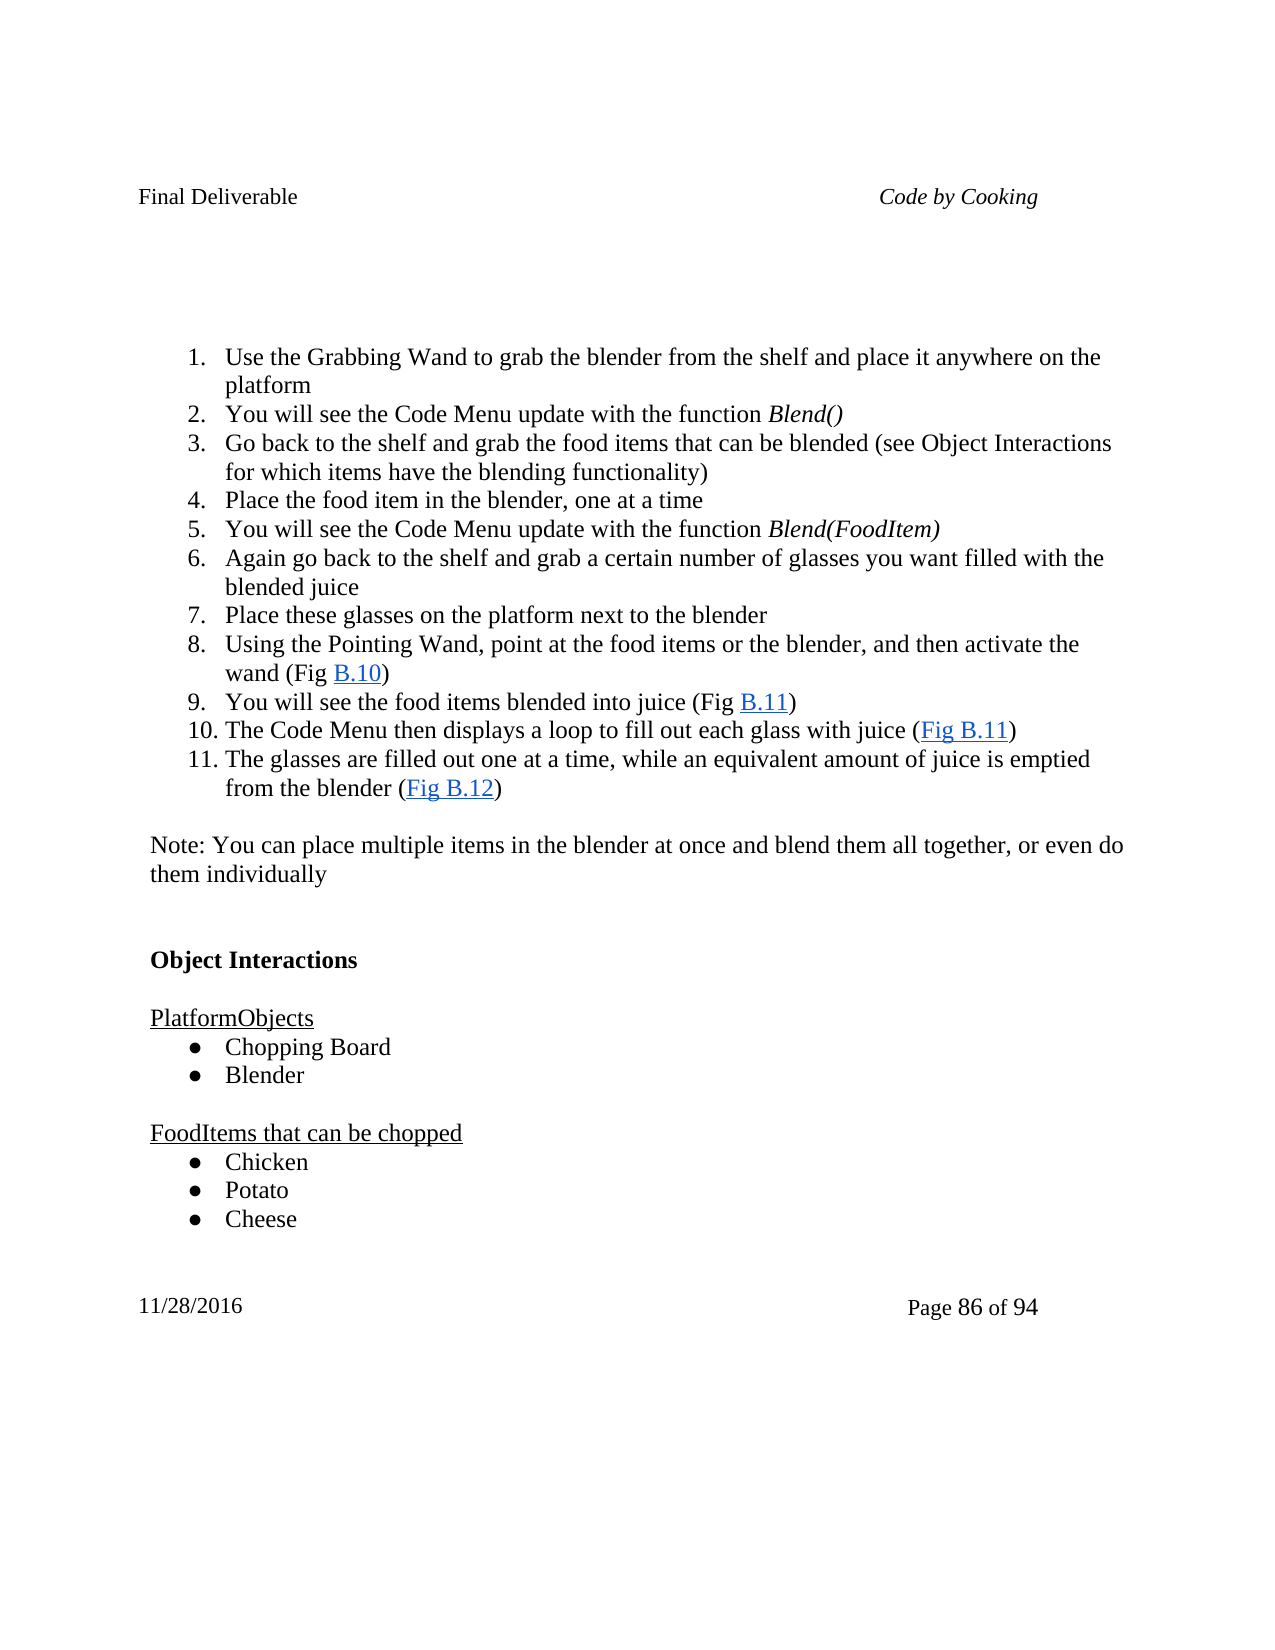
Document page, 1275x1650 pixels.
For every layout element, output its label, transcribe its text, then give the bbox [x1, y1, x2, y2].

list You will see the Code Menu update with the function Blend(FoodItem) [187, 514, 1125, 543]
list Using the Pointing Wand, point at the food items or the blender, and then activate the wand (Fig B.10) [187, 629, 1125, 687]
list Chicken [187, 1147, 1125, 1176]
list Cheese [187, 1204, 1125, 1233]
text FoodItems that can be chopped [150, 1118, 1125, 1147]
list Place these glasses on the platform next to the blender [187, 601, 1125, 629]
list Use the Grabbing Wand to grab the blender from the shelf and place it anywhere on the platform [187, 342, 1125, 399]
text Object Interactions [150, 946, 1125, 974]
text Note: You can place multiple items in the blender at once and blend them all together, or even do them individually [150, 831, 1125, 888]
list You will see the Code Menu update with the function Blend() [187, 399, 1125, 428]
list Blender [187, 1061, 1125, 1089]
list Again go back to the shelf and grab a certain number of glasses you want filled with the blended juice [187, 543, 1125, 601]
list The glasses are filled out one at a time, while an equivalent amount of juice is emptied from the blender (Fig B.12) [187, 744, 1125, 802]
list Place the food item in the blender, one at a time [187, 486, 1125, 514]
list The Code Menu then displays a loop to fill out each glass with juice (Fig B.11) [187, 716, 1125, 744]
list You will see the food items blended into juice (Fig B.11) [187, 687, 1125, 716]
list Chopping Board [187, 1032, 1125, 1061]
list Potato [187, 1176, 1125, 1204]
list Go back to the shelf and grab the food items that can be blended (see Object Interactions for which items have the blending functionality) [187, 428, 1125, 486]
text PlatformObjects [150, 1003, 1125, 1032]
